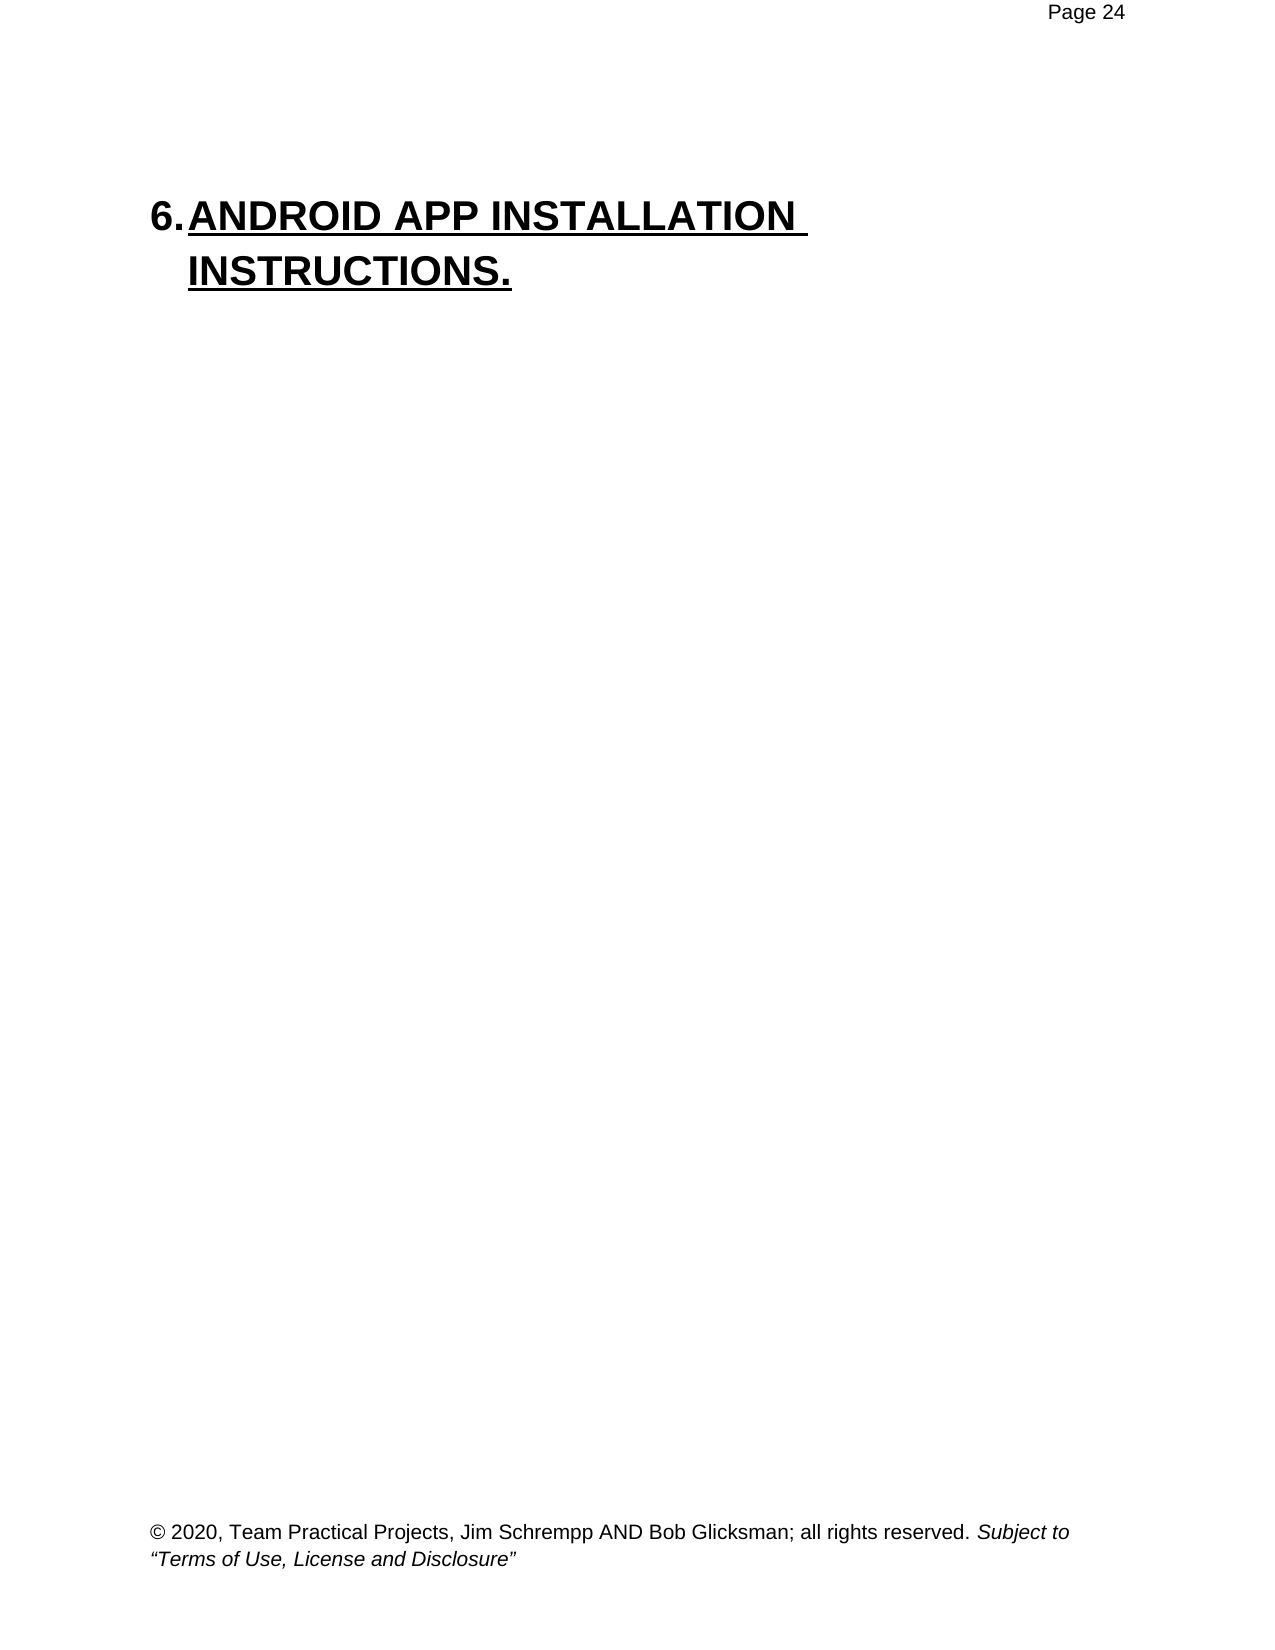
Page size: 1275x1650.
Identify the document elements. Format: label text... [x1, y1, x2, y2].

subtitle ANDROID APP INSTALLATION INSTRUCTIONS. [150, 192, 1125, 295]
